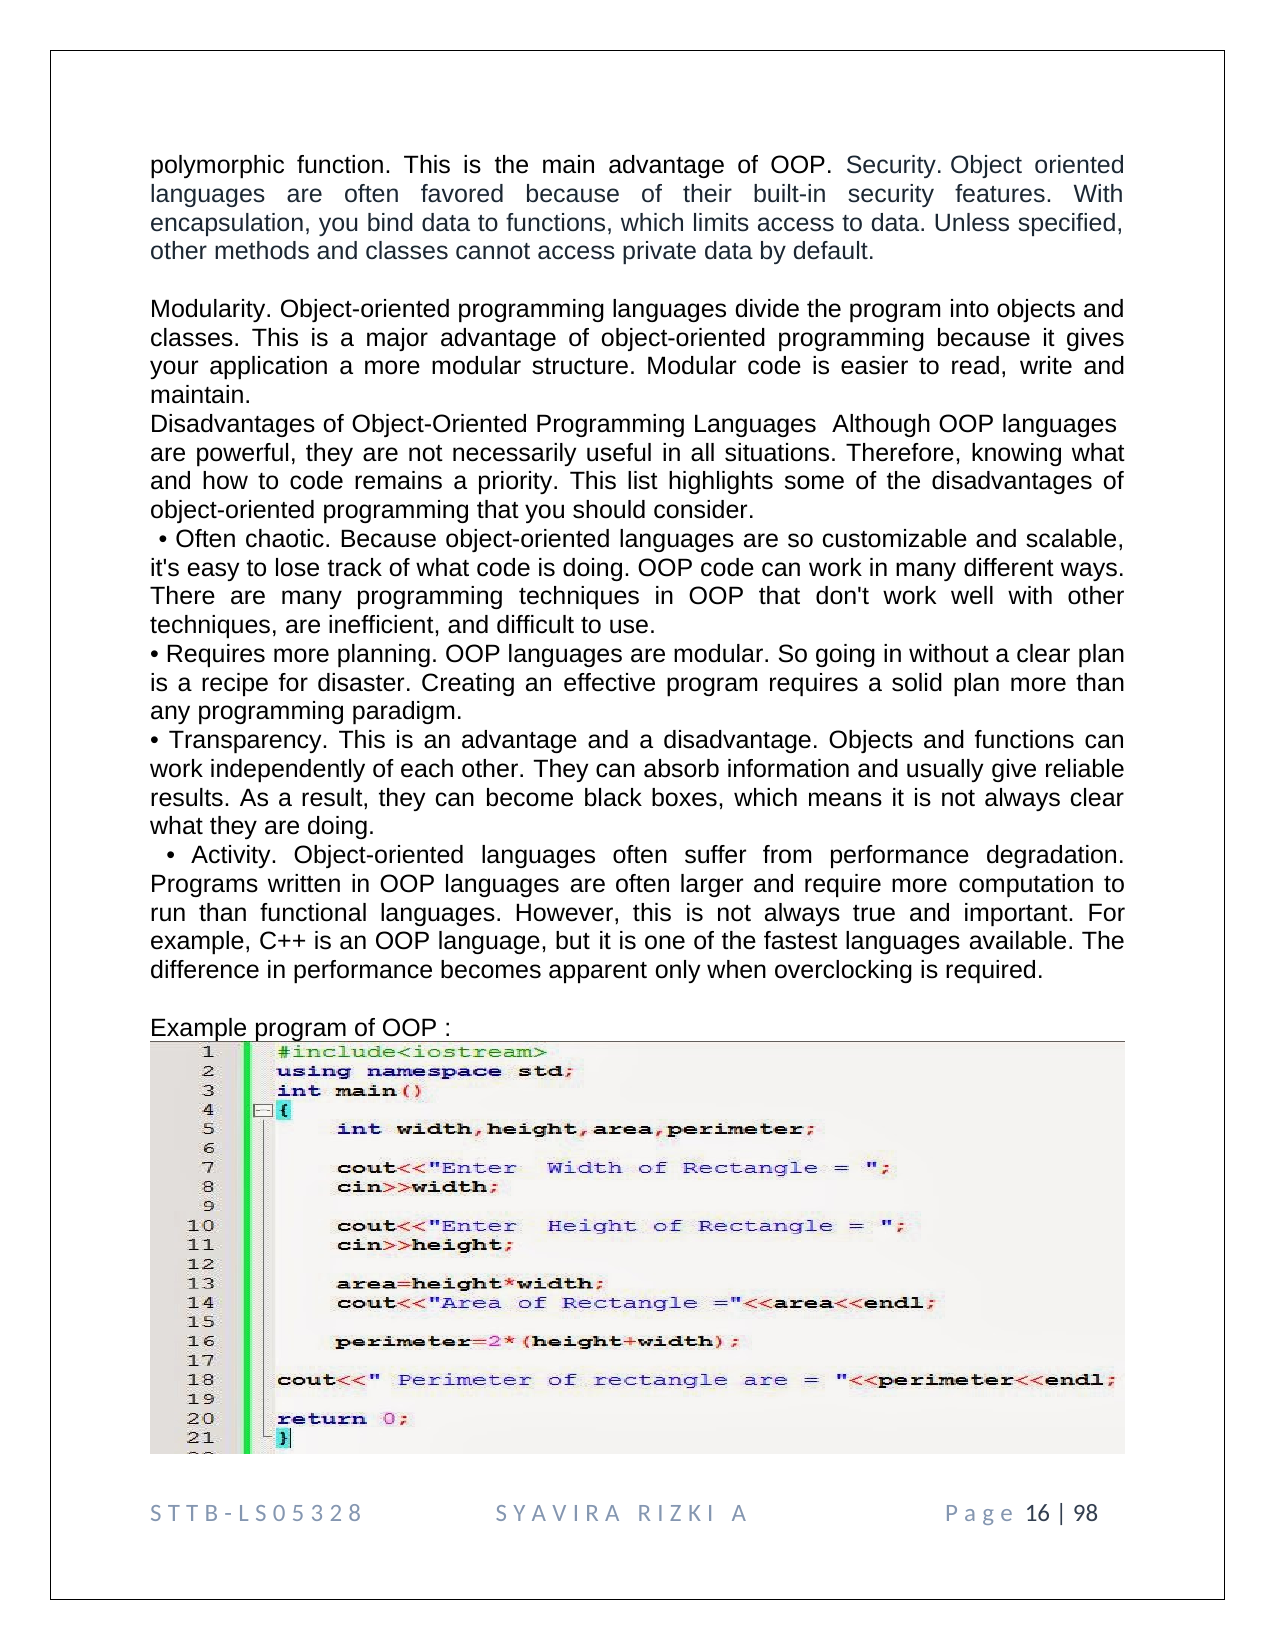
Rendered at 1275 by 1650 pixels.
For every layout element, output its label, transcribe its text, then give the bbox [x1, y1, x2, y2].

text • Transparency. This is an advantage and a disadvantage. Objects and functions can work independently of each other. They can absorb information and usually give reliable results. As a result, they can become black boxes, which means it is not always clear what they are doing. [150, 725, 1125, 840]
text • Requires more planning. OOP languages ​​are modular. So going in without a clear plan is a recipe for disaster. Creating an effective program requires a solid plan more than any programming paradigm. [150, 639, 1125, 725]
text • Often chaotic. Because object-oriented languages ​​are so customizable and scalable, it's easy to lose track of what code is doing. OOP code can work in many different ways. There are many programming techniques in OOP that don't work well with other techniques, are inefficient, and difficult to use. [150, 524, 1125, 639]
text • Activity. Object-oriented languages ​​often suffer from performance degradation. Programs written in OOP languages ​​are often larger and require more computation to run than functional languages. However, this is not always true and important. For example, C++ is an OOP language, but it is one of the fastest languages ​​available. The difference in performance becomes apparent only when overclocking is required. [150, 840, 1125, 984]
text Modularity. Object-oriented programming languages ​​divide the program into objects and classes. This is a major advantage of object-oriented programming because it gives your application a more modular structure. Modular code is easier to read, write and maintain. [150, 294, 1125, 409]
picture [150, 1041, 1125, 1454]
text Disadvantages of Object-Oriented Programming Languages ​​ Although OOP languages ​​are powerful, they are not necessarily useful in all situations. Therefore, knowing what and how to code remains a priority. This list highlights some of the disadvantages of object-oriented programming that you should consider. [150, 409, 1125, 524]
text Example program of OOP : [150, 1012, 1125, 1041]
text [150, 150, 1125, 265]
